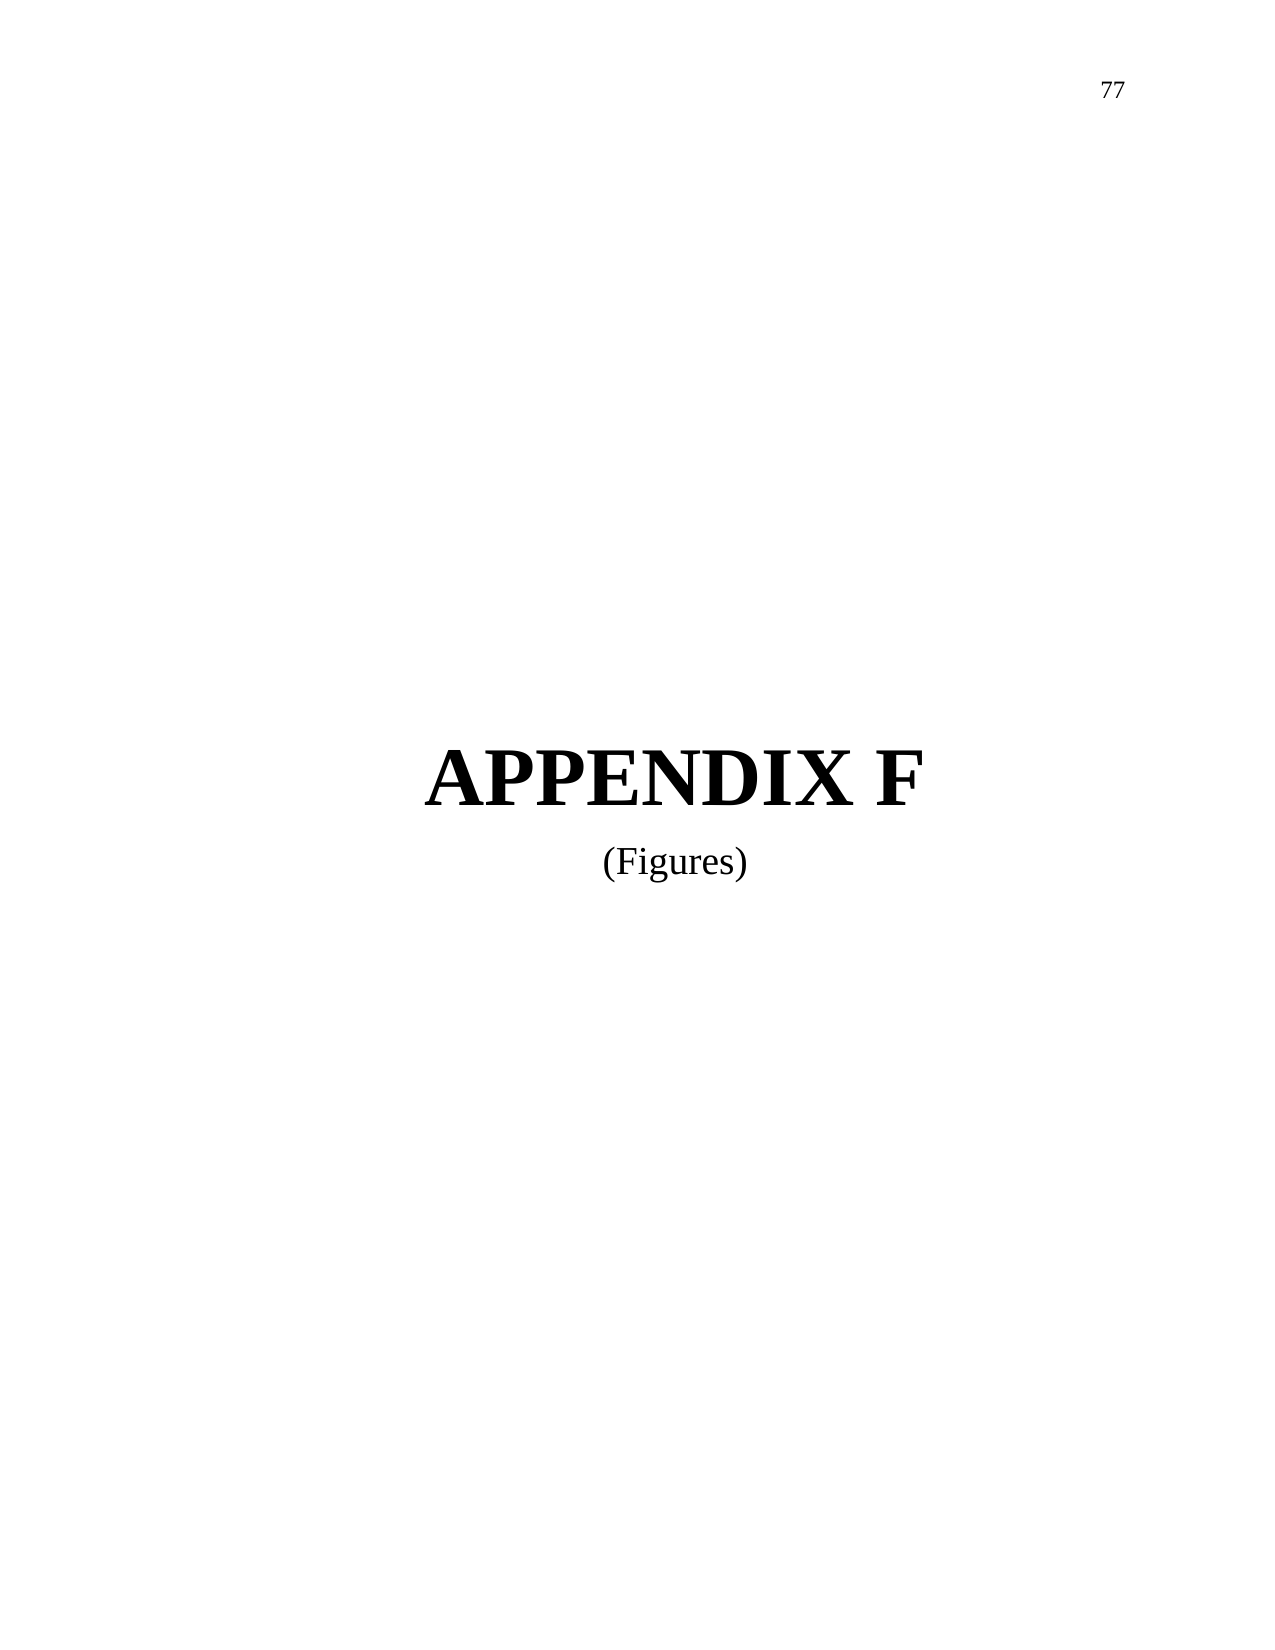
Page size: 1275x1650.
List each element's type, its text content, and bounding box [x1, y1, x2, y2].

text (Figures) [225, 838, 1125, 883]
text APPENDIX F [225, 727, 1125, 823]
